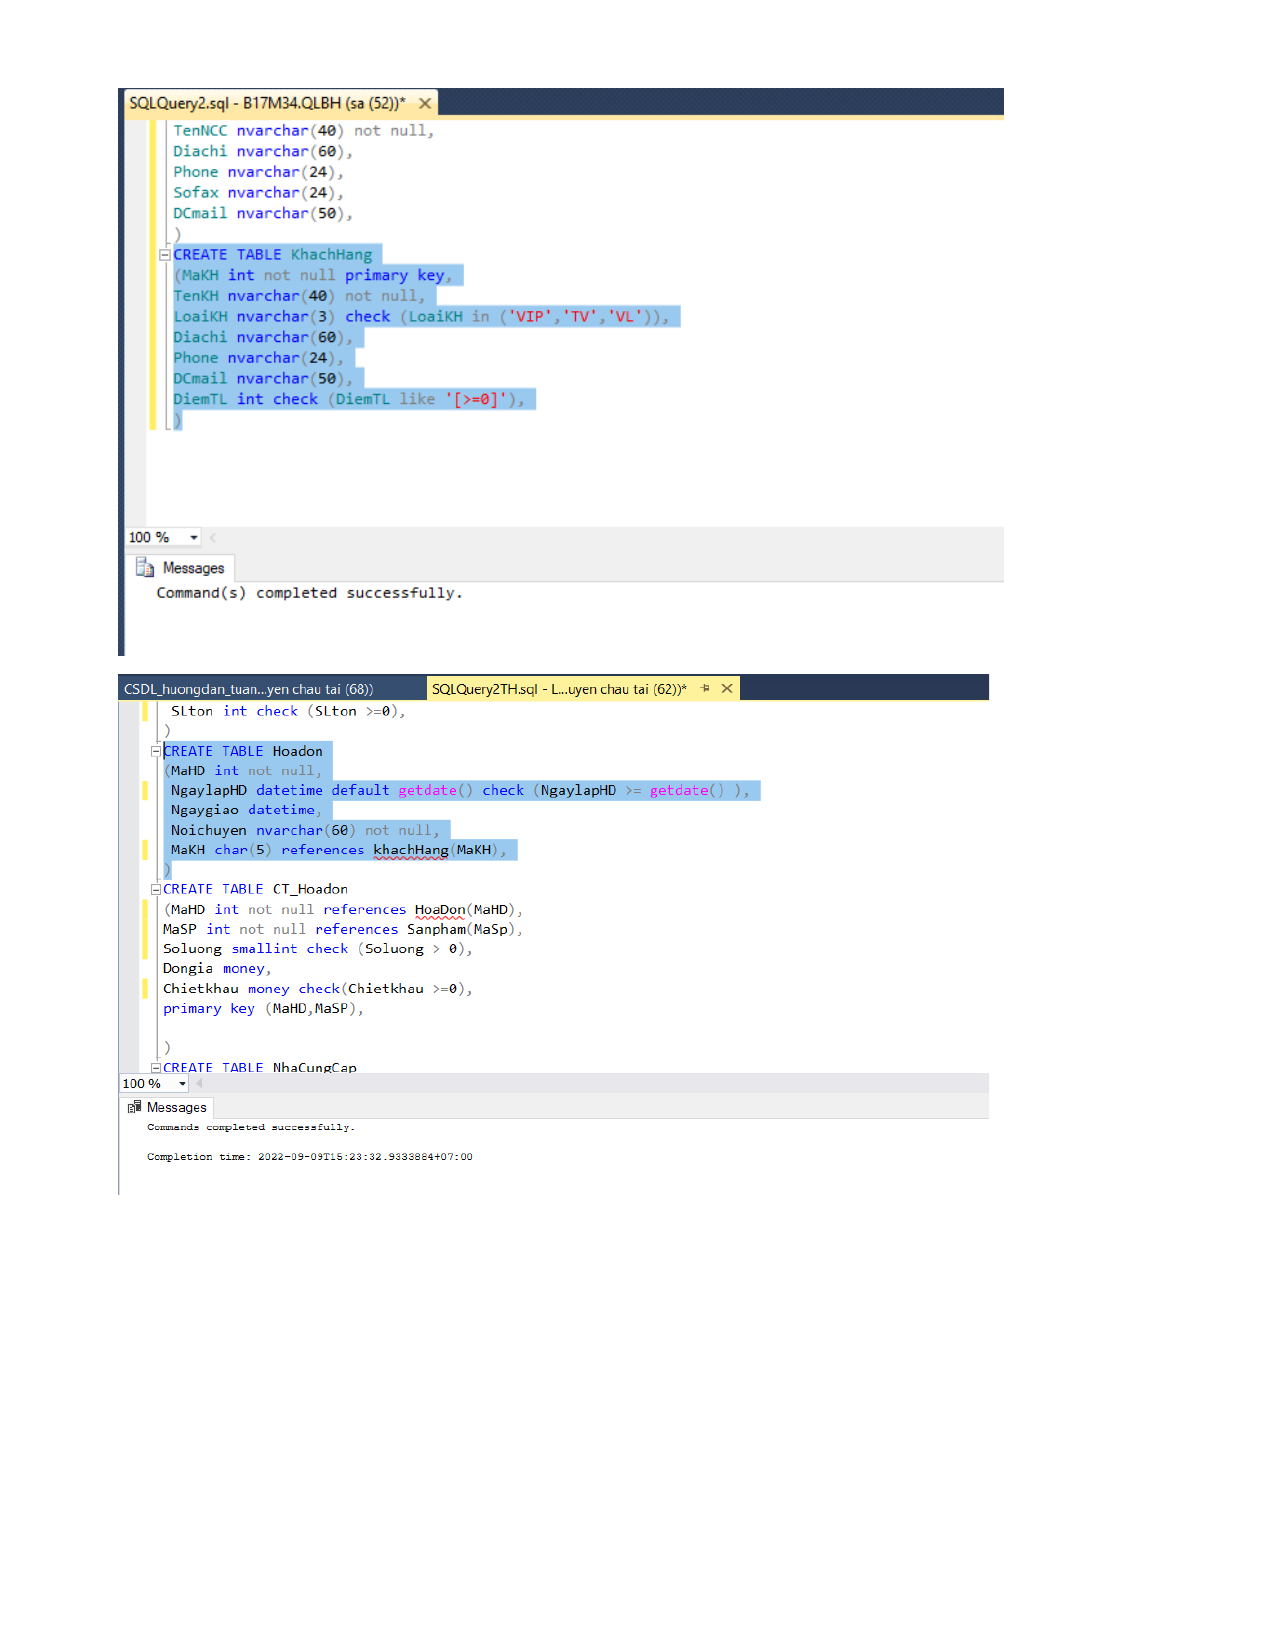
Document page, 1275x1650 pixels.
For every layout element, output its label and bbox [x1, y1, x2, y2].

picture [118, 674, 990, 1195]
picture [118, 88, 1004, 656]
